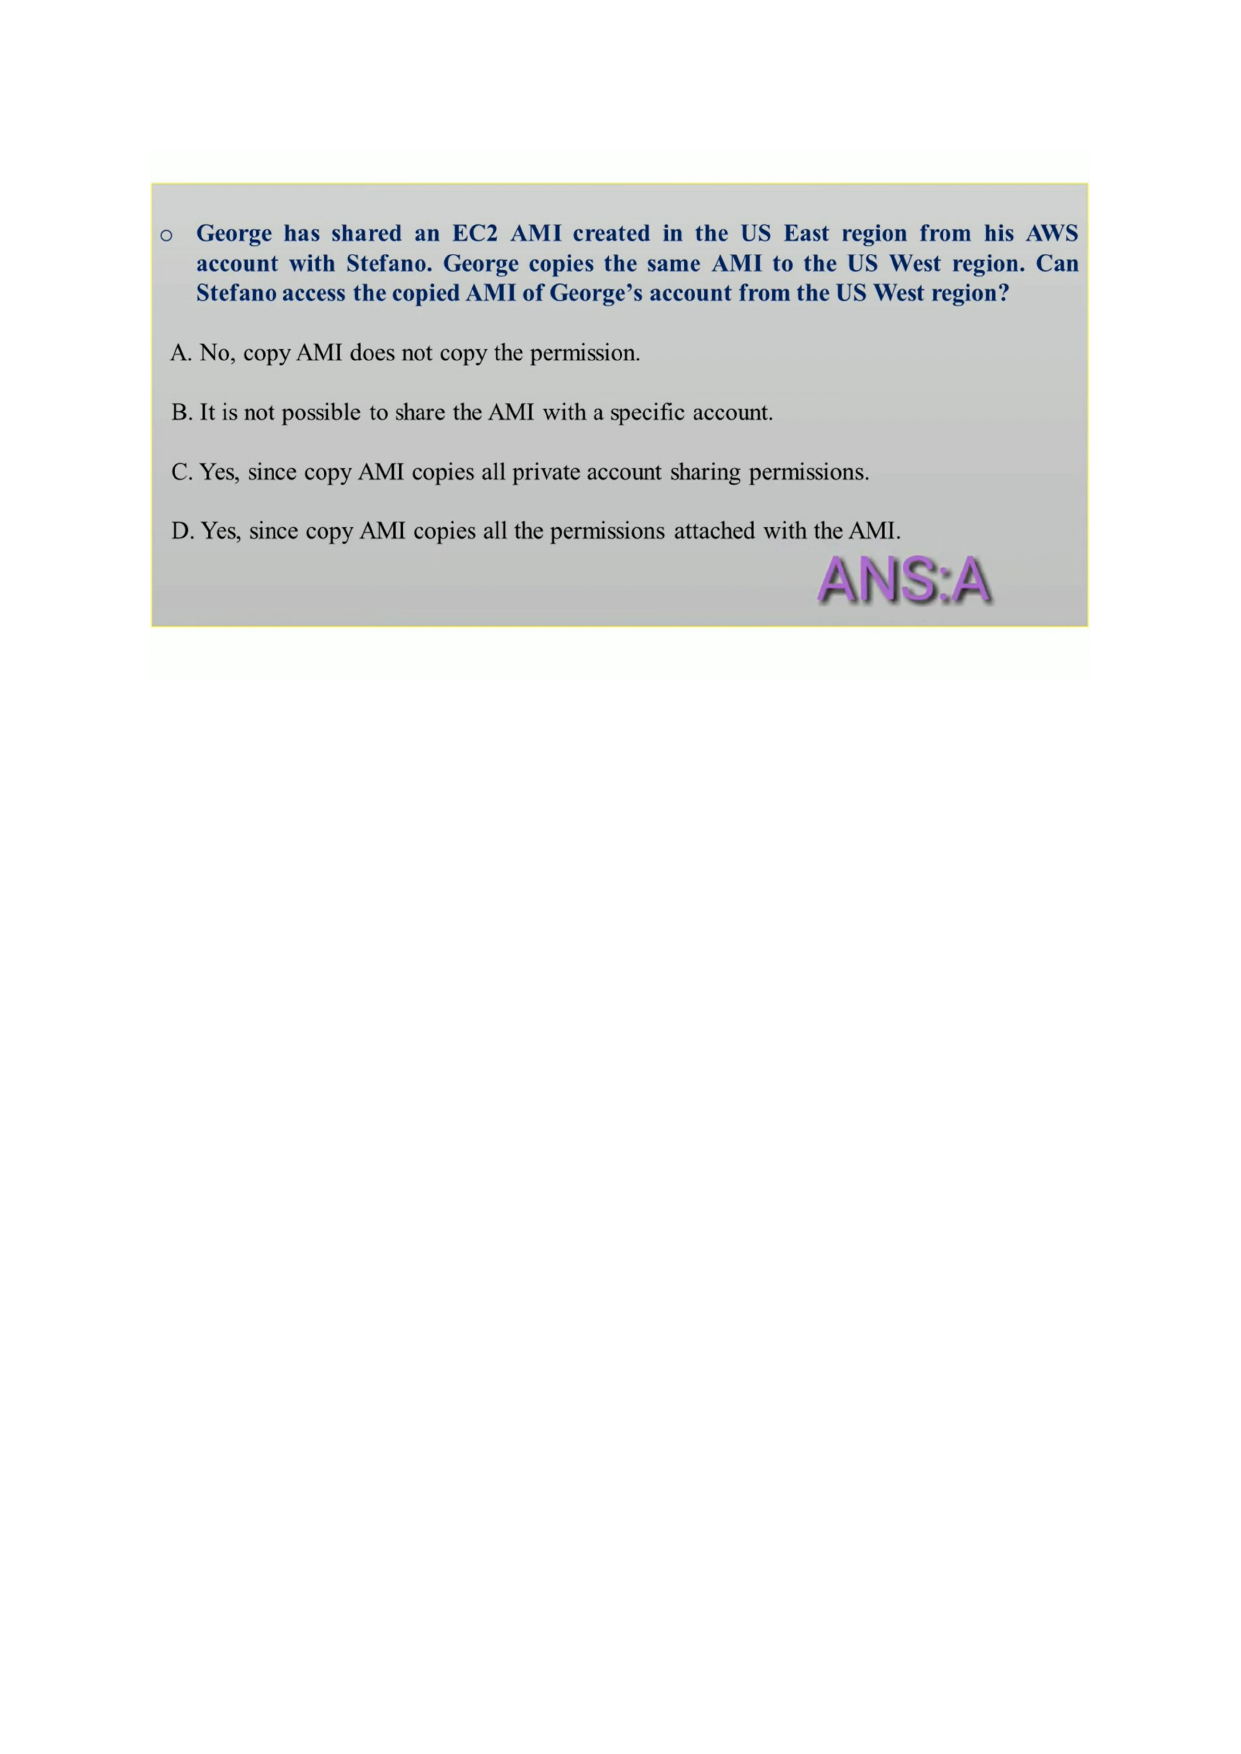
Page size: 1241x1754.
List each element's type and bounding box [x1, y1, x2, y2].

picture [150, 150, 1091, 679]
